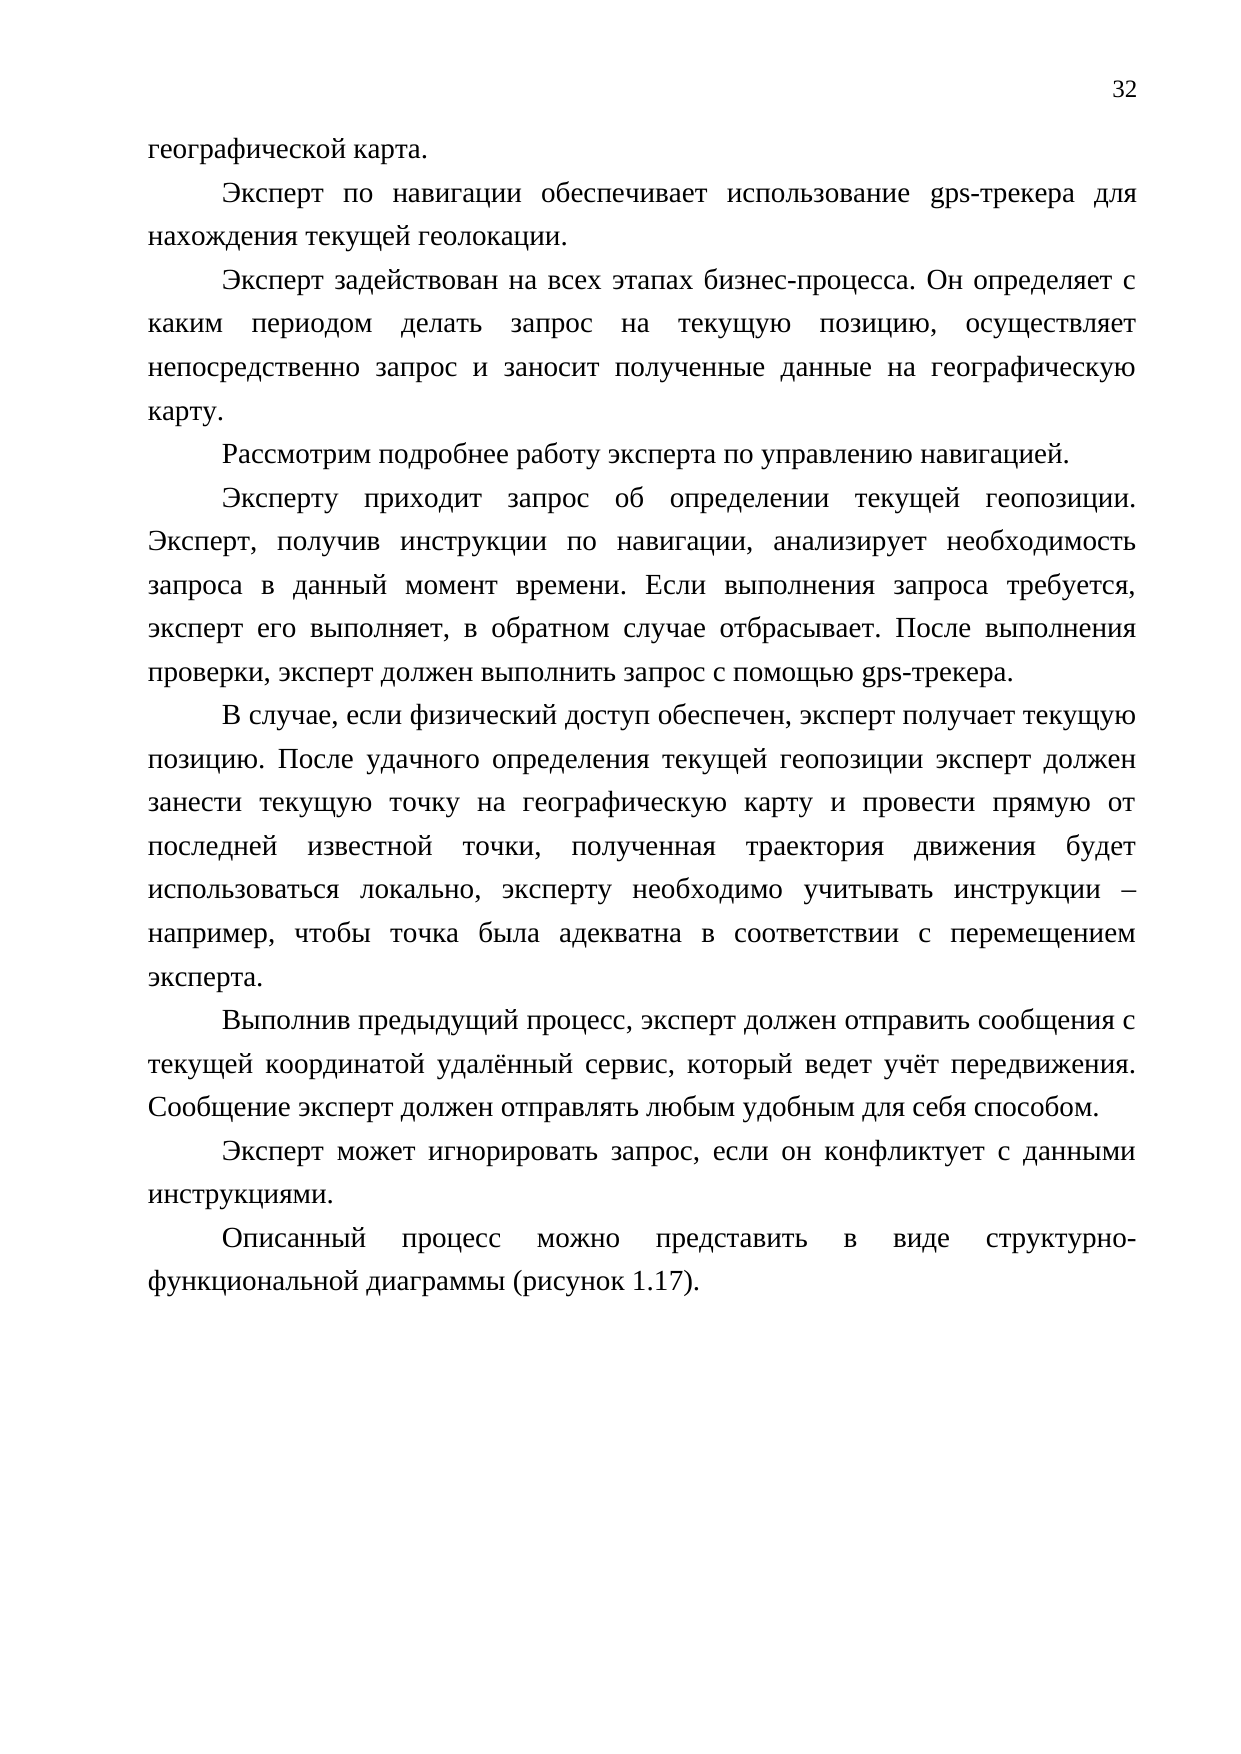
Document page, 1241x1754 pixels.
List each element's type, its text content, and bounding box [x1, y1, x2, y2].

text Эксперт может игнорировать запрос, если он конфликтует с данными инструкциями. [148, 1133, 1137, 1210]
text Выполнив предыдущий процесс, эксперт должен отправить сообщения с текущей координатой удалённый сервис, который ведет учёт передвижения. Сообщение эксперт должен отправлять любым удобным для себя способом. [148, 1002, 1137, 1123]
text Эксперт задействован на всех этапах бизнес-процесса. Он определяет с каким периодом делать запрос на текущую позицию, осуществляет непосредственно запрос и заносит полученные данные на географическую карту. [148, 262, 1137, 426]
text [148, 131, 1137, 165]
text Рассмотрим подробнее работу эксперта по управлению навигацией. [148, 436, 1137, 470]
text Эксперту приходит запрос об определении текущей геопозиции. Эксперт, получив инструкции по навигации, анализирует необходимость запроса в данный момент времени. Если выполнения запроса требуется, эксперт его выполняет, в обратном случае отбрасывает. После выполнения проверки, эксперт должен выполнить запрос с помощью gps-трекера. [148, 480, 1137, 687]
text Описанный процесс можно представить в виде структурно-функциональной диаграммы (рисунок 1.17). [148, 1220, 1137, 1297]
text В случае, если физический доступ обеспечен, эксперт получает текущую позицию. После удачного определения текущей геопозиции эксперт должен занести текущую точку на географическую карту и провести прямую от последней известной точки, полученная траектория движения будет использоваться локально, эксперту необходимо учитывать инструкции – например, чтобы точка была адекватна в соответствии с перемещением эксперта. [148, 697, 1137, 992]
text Эксперт по навигации обеспечивает использование gps-трекера для нахождения текущей геолокации. [148, 175, 1137, 252]
